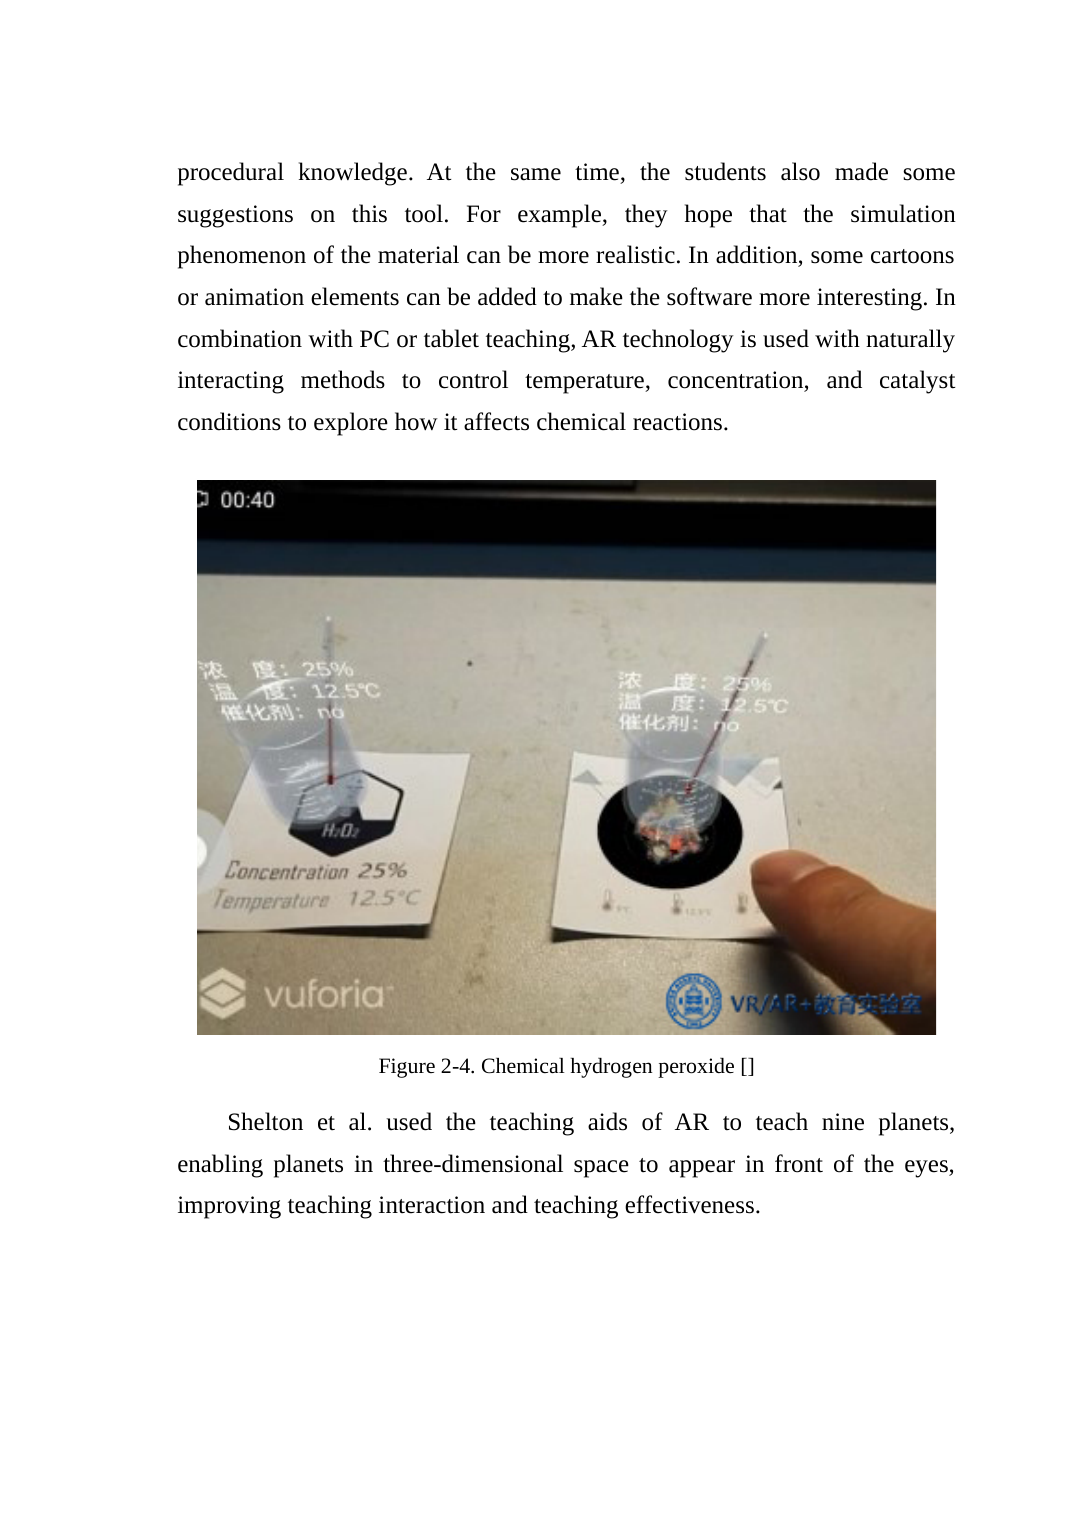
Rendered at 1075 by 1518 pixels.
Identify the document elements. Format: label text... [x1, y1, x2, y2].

picture [197, 480, 937, 1035]
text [177, 147, 956, 439]
text Figure 2-4. Chemical hydrogen peroxide [] [177, 1053, 956, 1078]
text Shelton et al. used the teaching aids of AR to teach nine planets, enabling planets in three-dimensional space to appear in front of the eyes, improving teaching interaction and teaching effectiveness. [177, 1097, 956, 1222]
